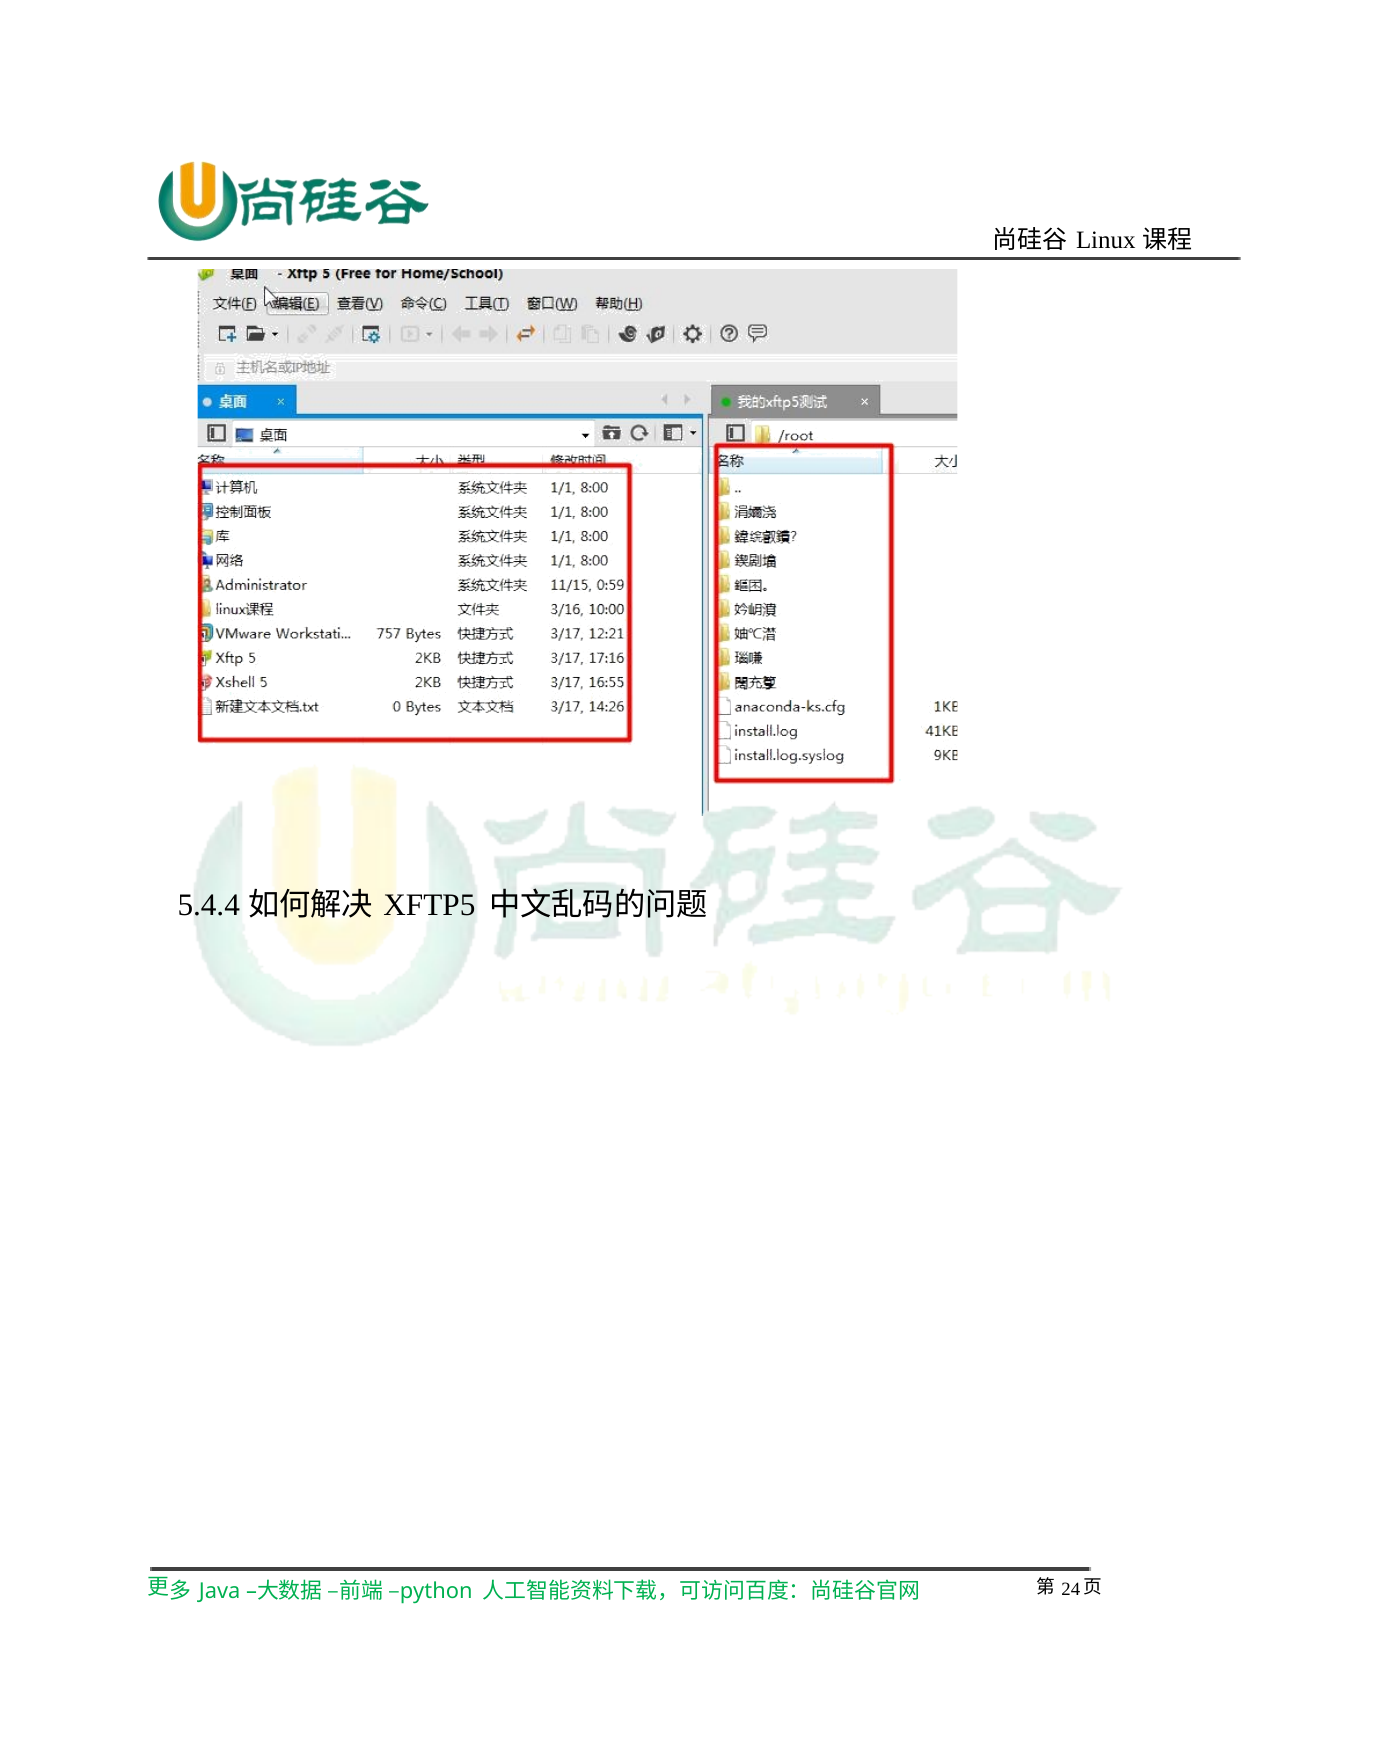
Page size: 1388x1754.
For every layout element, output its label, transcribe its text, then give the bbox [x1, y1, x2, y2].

picture [147, 153, 436, 249]
text 尚硅谷Linux 课程 [993, 224, 1335, 255]
picture [147, 269, 1239, 1089]
text 更多Java –大数据 –前端 –python人工智能资料下载，可访问百度：尚硅谷官网 第24页 [148, 1568, 1335, 1606]
text 5.4.4如何解决XFTP5中文乱码的问题 [177, 879, 1335, 924]
